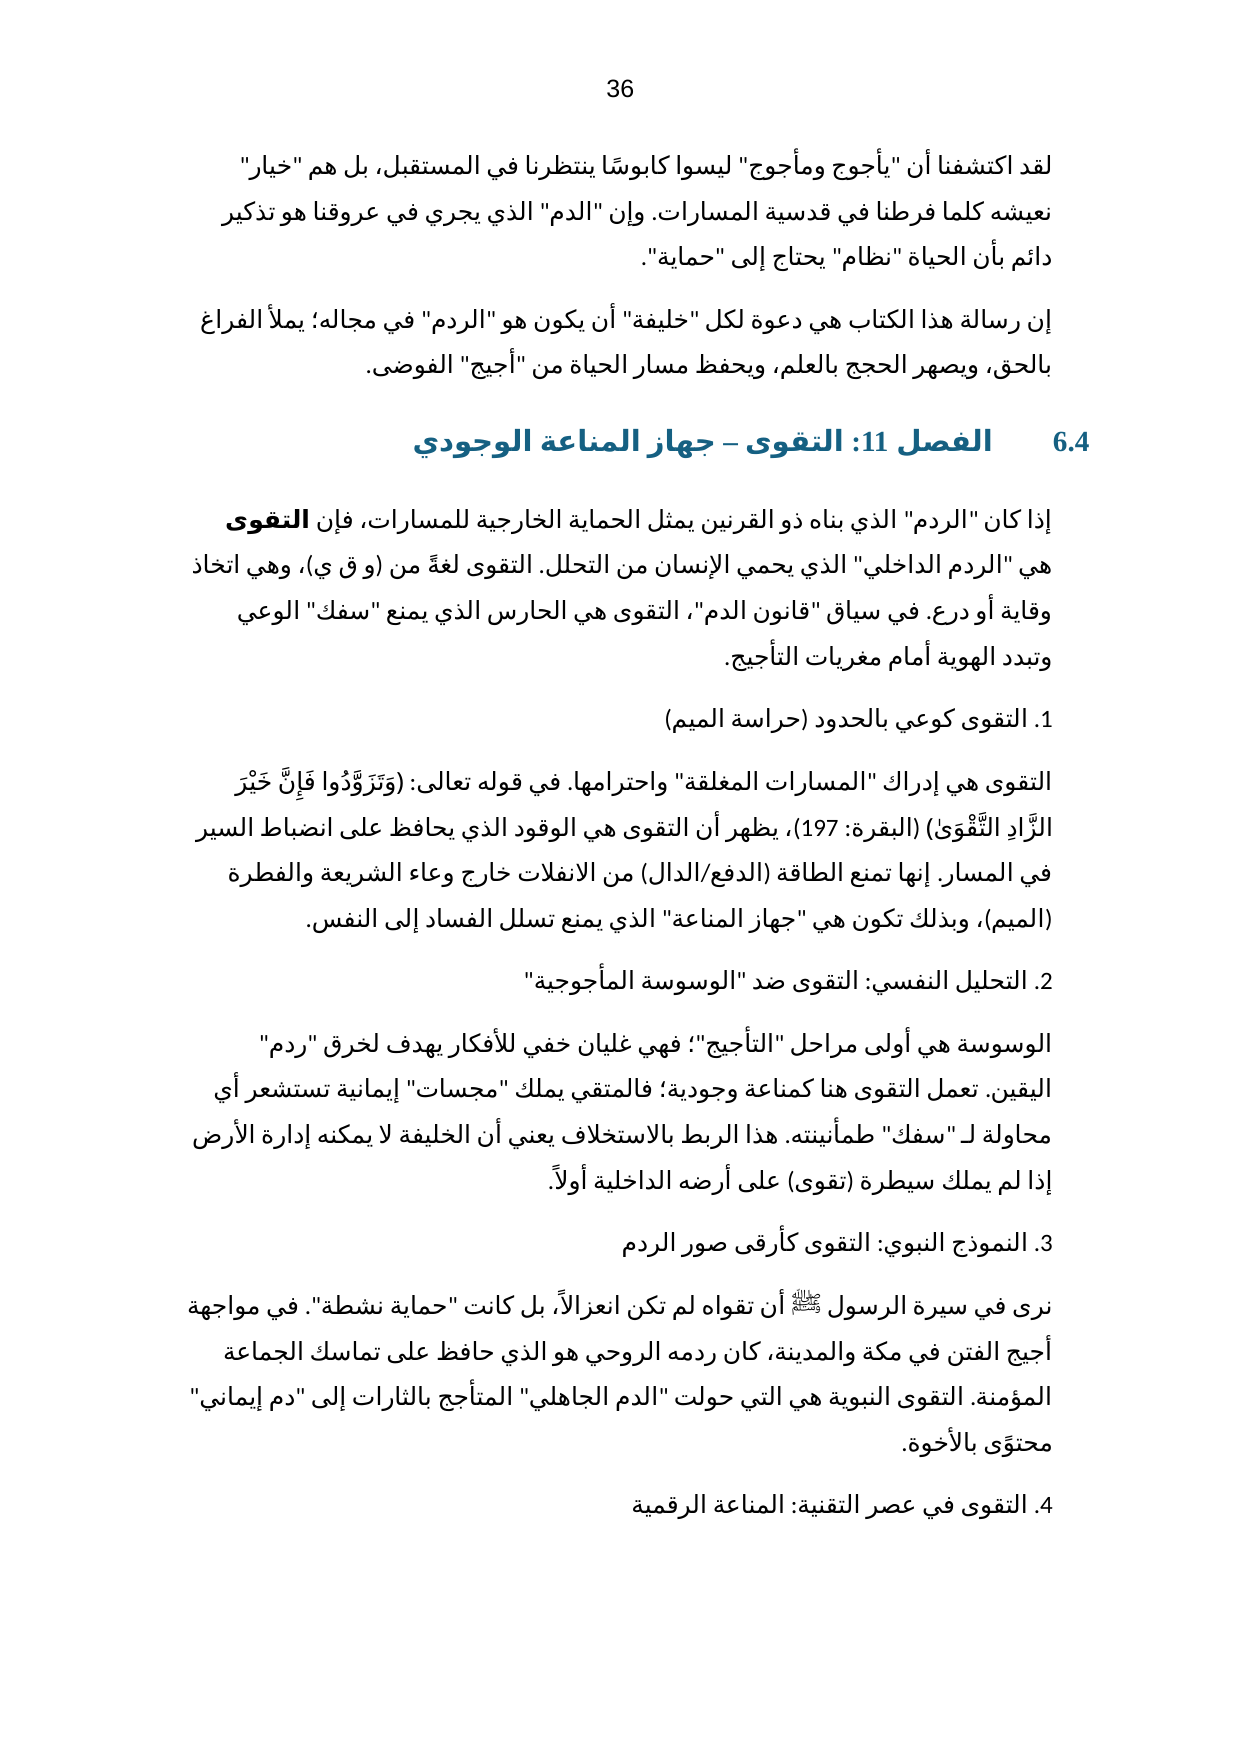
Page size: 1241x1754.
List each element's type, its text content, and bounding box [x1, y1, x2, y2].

text نرى في سيرة الرسول ﷺ أن تقواه لم تكن انعزالاً، بل كانت "حماية نشطة". في مواجهة أجيج الفتن في مكة والمدينة، كان ردمه الروحي هو الذي حافظ على تماسك الجماعة المؤمنة. التقوى النبوية هي التي حولت "الدم الجاهلي" المتأجج بالثارات إلى "دم إيماني" محتوًى بالأخوة. [187, 1290, 1053, 1458]
text الوسوسة هي أولى مراحل "التأجيج"؛ فهي غليان خفي للأفكار يهدف لخرق "ردم" اليقين. تعمل التقوى هنا كمناعة وجودية؛ فالمتقي يملك "مجسات" إيمانية تستشعر أي محاولة لـ "سفك" طمأنينته. هذا الربط بالاستخلاف يعني أن الخليفة لا يمكنه إدارة الأرض إذا لم يملك سيطرة (تقوى) على أرضه الداخلية أولاً. [187, 1028, 1053, 1196]
text 2. التحليل النفسي: التقوى ضد "الوسوسة المأجوجية" [187, 966, 1053, 996]
text إذا كان "الردم" الذي بناه ذو القرنين يمثل الحماية الخارجية للمسارات، فإن التقوى هي "الردم الداخلي" الذي يحمي الإنسان من التحلل. التقوى لغةً من (و ق ي)، وهي اتخاذ وقاية أو درع. في سياق "قانون الدم"، التقوى هي الحارس الذي يمنع "سفك" الوعي وتبدد الهوية أمام مغريات التأجيج. [187, 504, 1053, 672]
text التقوى هي إدراك "المسارات المغلقة" واحترامها. في قوله تعالى: ﴿وَتَزَوَّدُوا فَإِنَّ خَيْرَ الزَّادِ التَّقْوَىٰ﴾ (البقرة: 197)، يظهر أن التقوى هي الوقود الذي يحافظ على انضباط السير في المسار. إنها تمنع الطاقة (الدفع/الدال) من الانفلات خارج وعاء الشريعة والفطرة (الميم)، وبذلك تكون هي "جهاز المناعة" الذي يمنع تسلل الفساد إلى النفس. [187, 766, 1053, 934]
subtitle الفصل 11: التقوى – جهاز المناعة الوجودي [187, 424, 1053, 458]
text 4. التقوى في عصر التقنية: المناعة الرقمية [187, 1489, 1053, 1520]
text 1. التقوى كوعي بالحدود (حراسة الميم) [187, 703, 1053, 734]
text لقد اكتشفنا أن "يأجوج ومأجوج" ليسوا كابوسًا ينتظرنا في المستقبل، بل هم "خيار" نعيشه كلما فرطنا في قدسية المسارات. وإن "الدم" الذي يجري في عروقنا هو تذكير دائم بأن الحياة "نظام" يحتاج إلى "حماية". [187, 150, 1053, 272]
text إن رسالة هذا الكتاب هي دعوة لكل "خليفة" أن يكون هو "الردم" في مجاله؛ يملأ الفراغ بالحق، ويصهر الحجج بالعلم، ويحفظ مسار الحياة من "أجيج" الفوضى. [187, 304, 1053, 380]
text 3. النموذج النبوي: التقوى كأرقى صور الردم [187, 1227, 1053, 1258]
